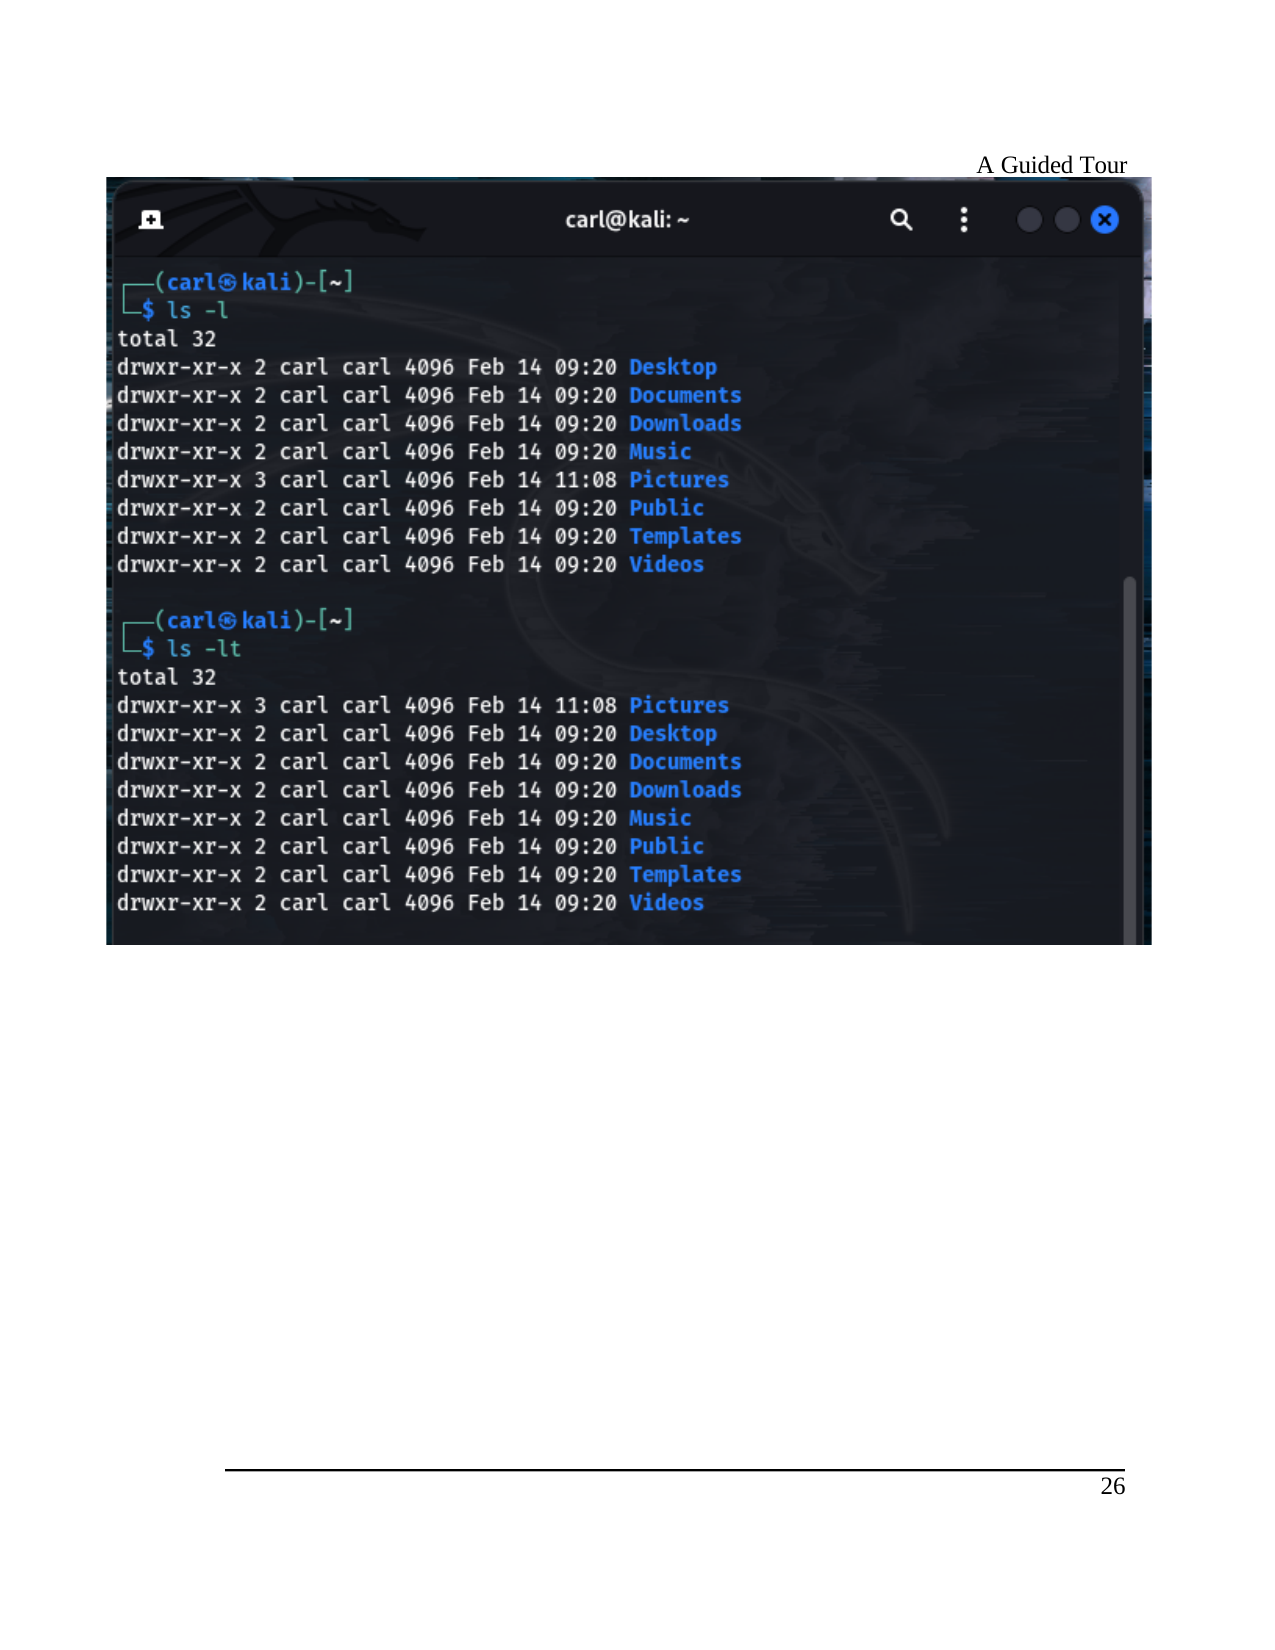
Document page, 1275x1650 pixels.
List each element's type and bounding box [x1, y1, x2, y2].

picture [106, 177, 1152, 945]
